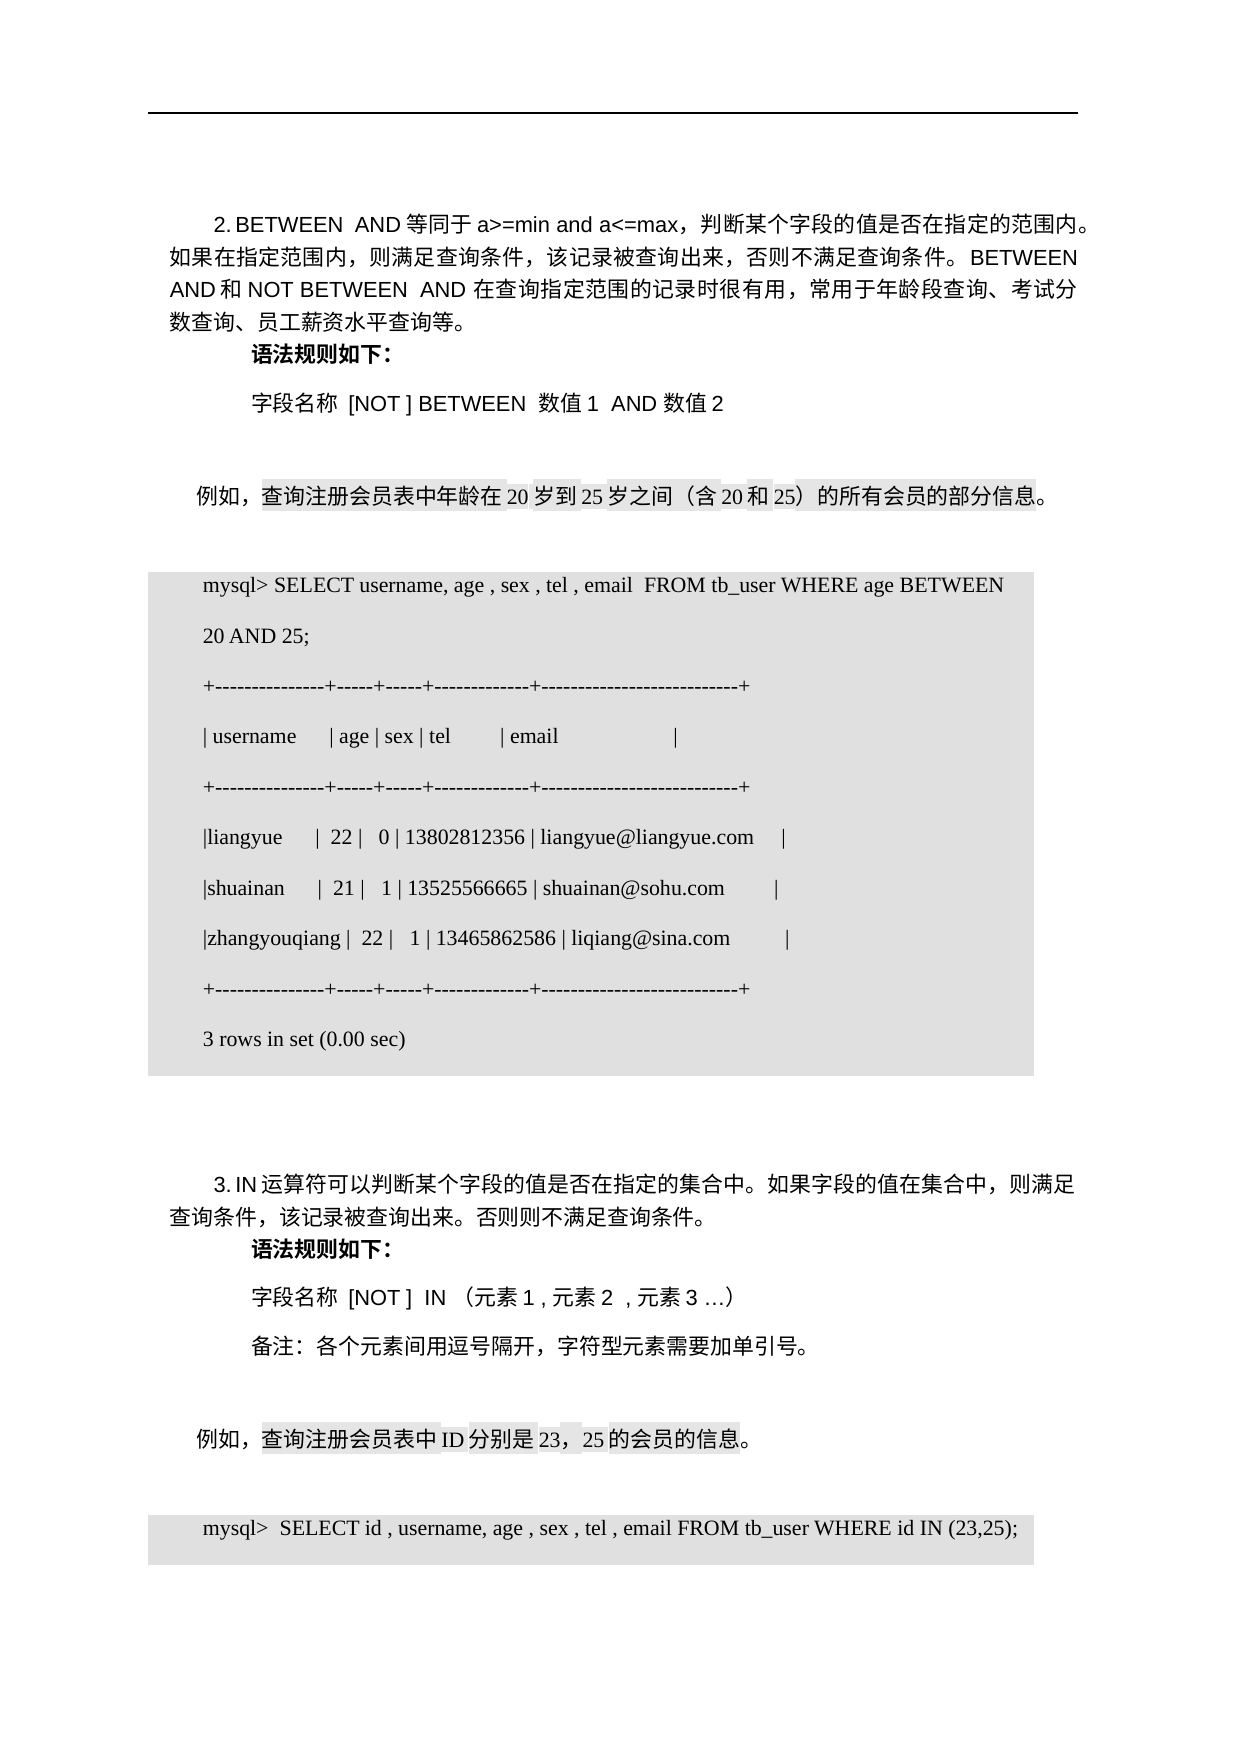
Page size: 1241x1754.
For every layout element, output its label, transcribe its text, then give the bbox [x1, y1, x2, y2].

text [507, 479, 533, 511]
text 备注：各个元素间用逗号隔开，字符型元素需要加单引号。 [207, 1328, 1078, 1361]
list BETWEEN AND等同于a>=min and a<=max，判断某个字段的值是否在指定的范围内。如果在指定范围内，则满足查询条件，该记录被查询出来，否则不满足查询条件。BETWEEN AND和NOT BETWEEN AND 在查询指定范围的记录时很有用，常用于年龄段查询、考试分数查询、员工薪资水平查询等。 [169, 207, 1078, 337]
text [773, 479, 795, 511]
list IN运算符可以判断某个字段的值是否在指定的集合中。如果字段的值在集合中，则满足查询条件，该记录被查询出来。否则则不满足查询条件。 [169, 1167, 1078, 1232]
text 例如，查询注册会员表中ID分别是23，25的会员的信息。 [148, 1422, 262, 1454]
text 字段名称 [NOT ] IN （元素1 , 元素2 , 元素3 …） [207, 1280, 1078, 1312]
text 语法规则如下： [207, 1232, 1078, 1264]
text 例如，查询注册会员表中ID分别是23，25的会员的信息。 [740, 1422, 1078, 1454]
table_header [148, 1515, 1034, 1565]
text 语法规则如下： [207, 337, 1078, 369]
text 字段名称 [NOT ] BETWEEN 数值1 AND 数值2 [207, 385, 1078, 418]
table_header mysql> SELECT username, age , sex , tel , email FROM tb_user WHERE age BETWEEN 20 AND 25; +---------------+-----+-----+-------------+---------------------------+ | username | age | sex | tel | email | +---------------+-----+-----+-------------+---------------------------+ |liangyue | 22 | 0 | 13802812356 | liangyue@liangyue.com | |shuainan | 21 | 1 | 13525566665 | shuainan@sohu.com | |zhangyouqiang | 22 | 1 | 13465862586 | liqiang@sina.com | +---------------+-----+-----+-------------+---------------------------+ 3 rows in set (0.00 sec) [148, 572, 1034, 1076]
